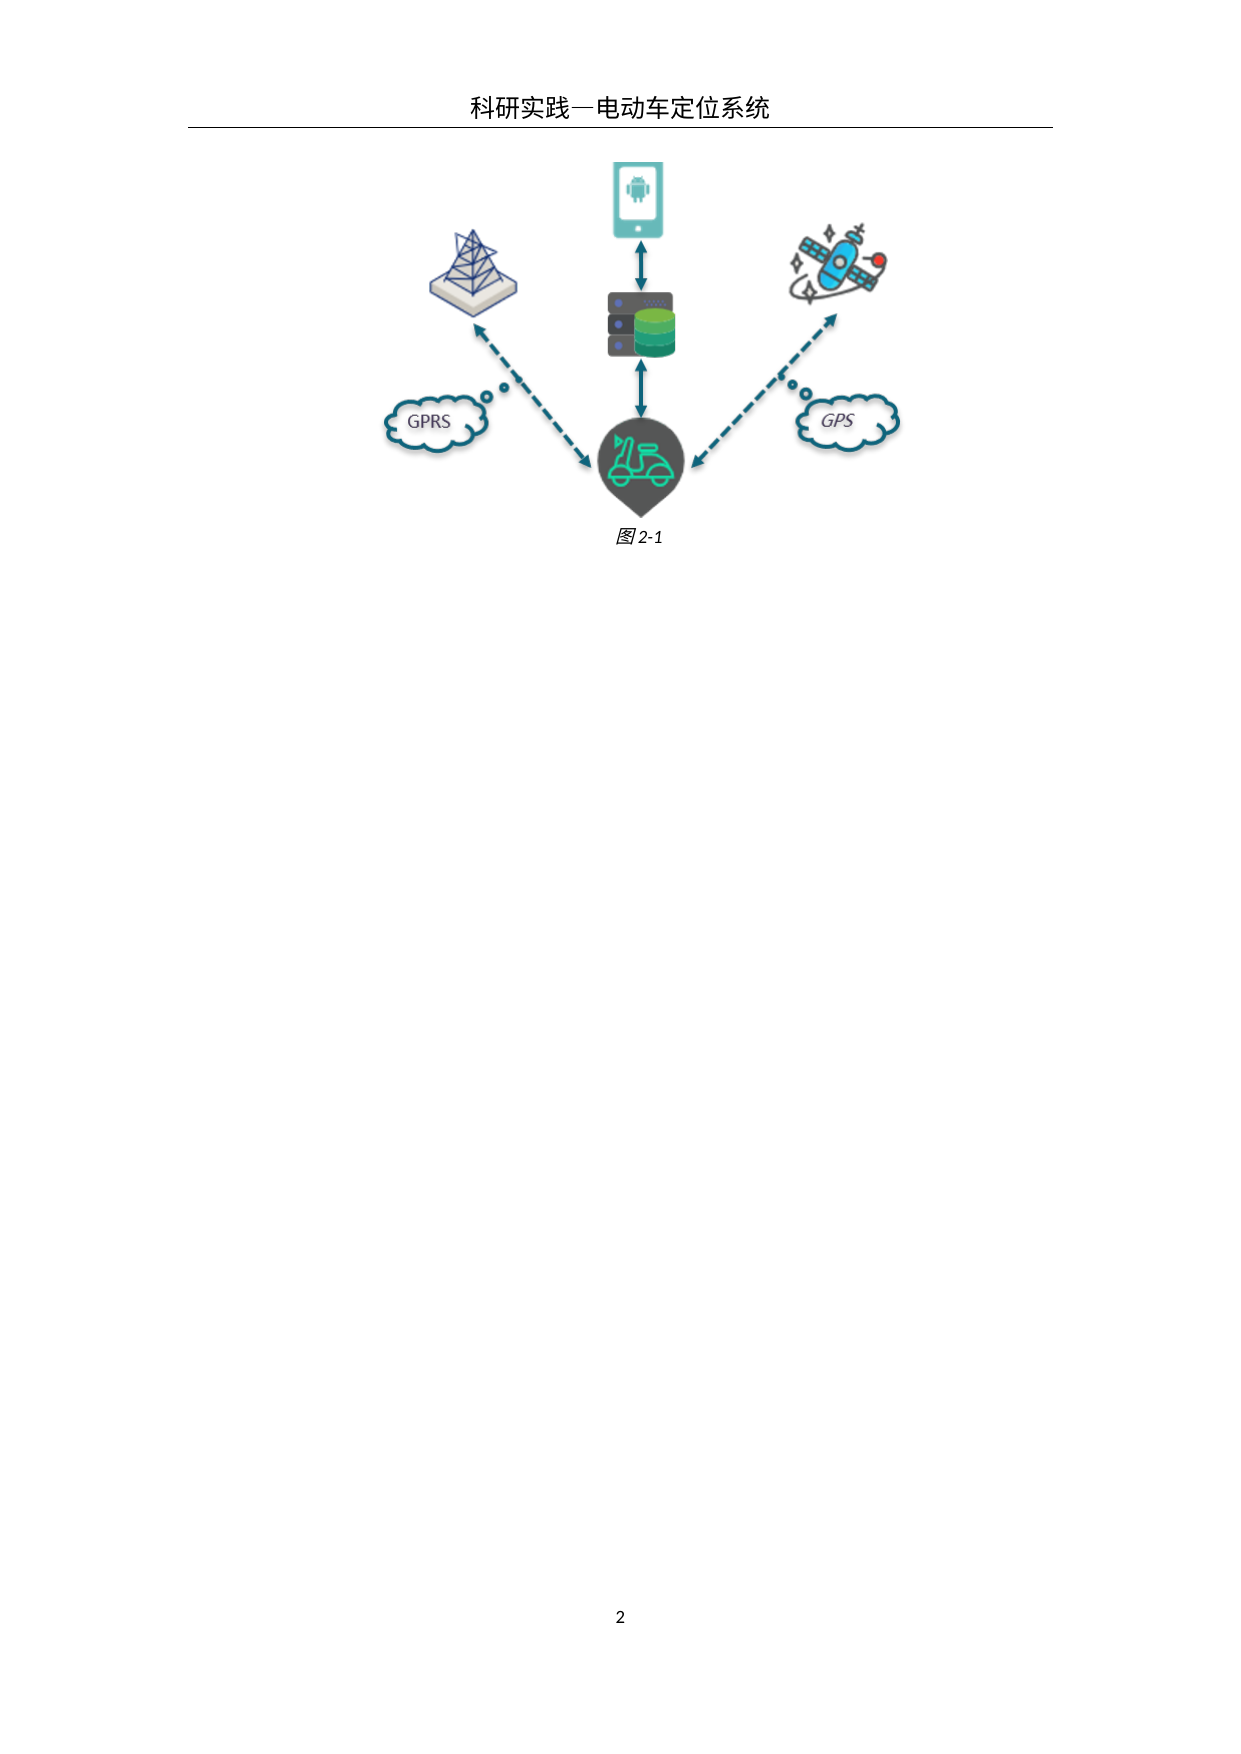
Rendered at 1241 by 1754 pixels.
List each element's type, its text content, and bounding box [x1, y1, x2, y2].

text 图2-1 [187, 519, 1053, 552]
picture [377, 162, 907, 518]
